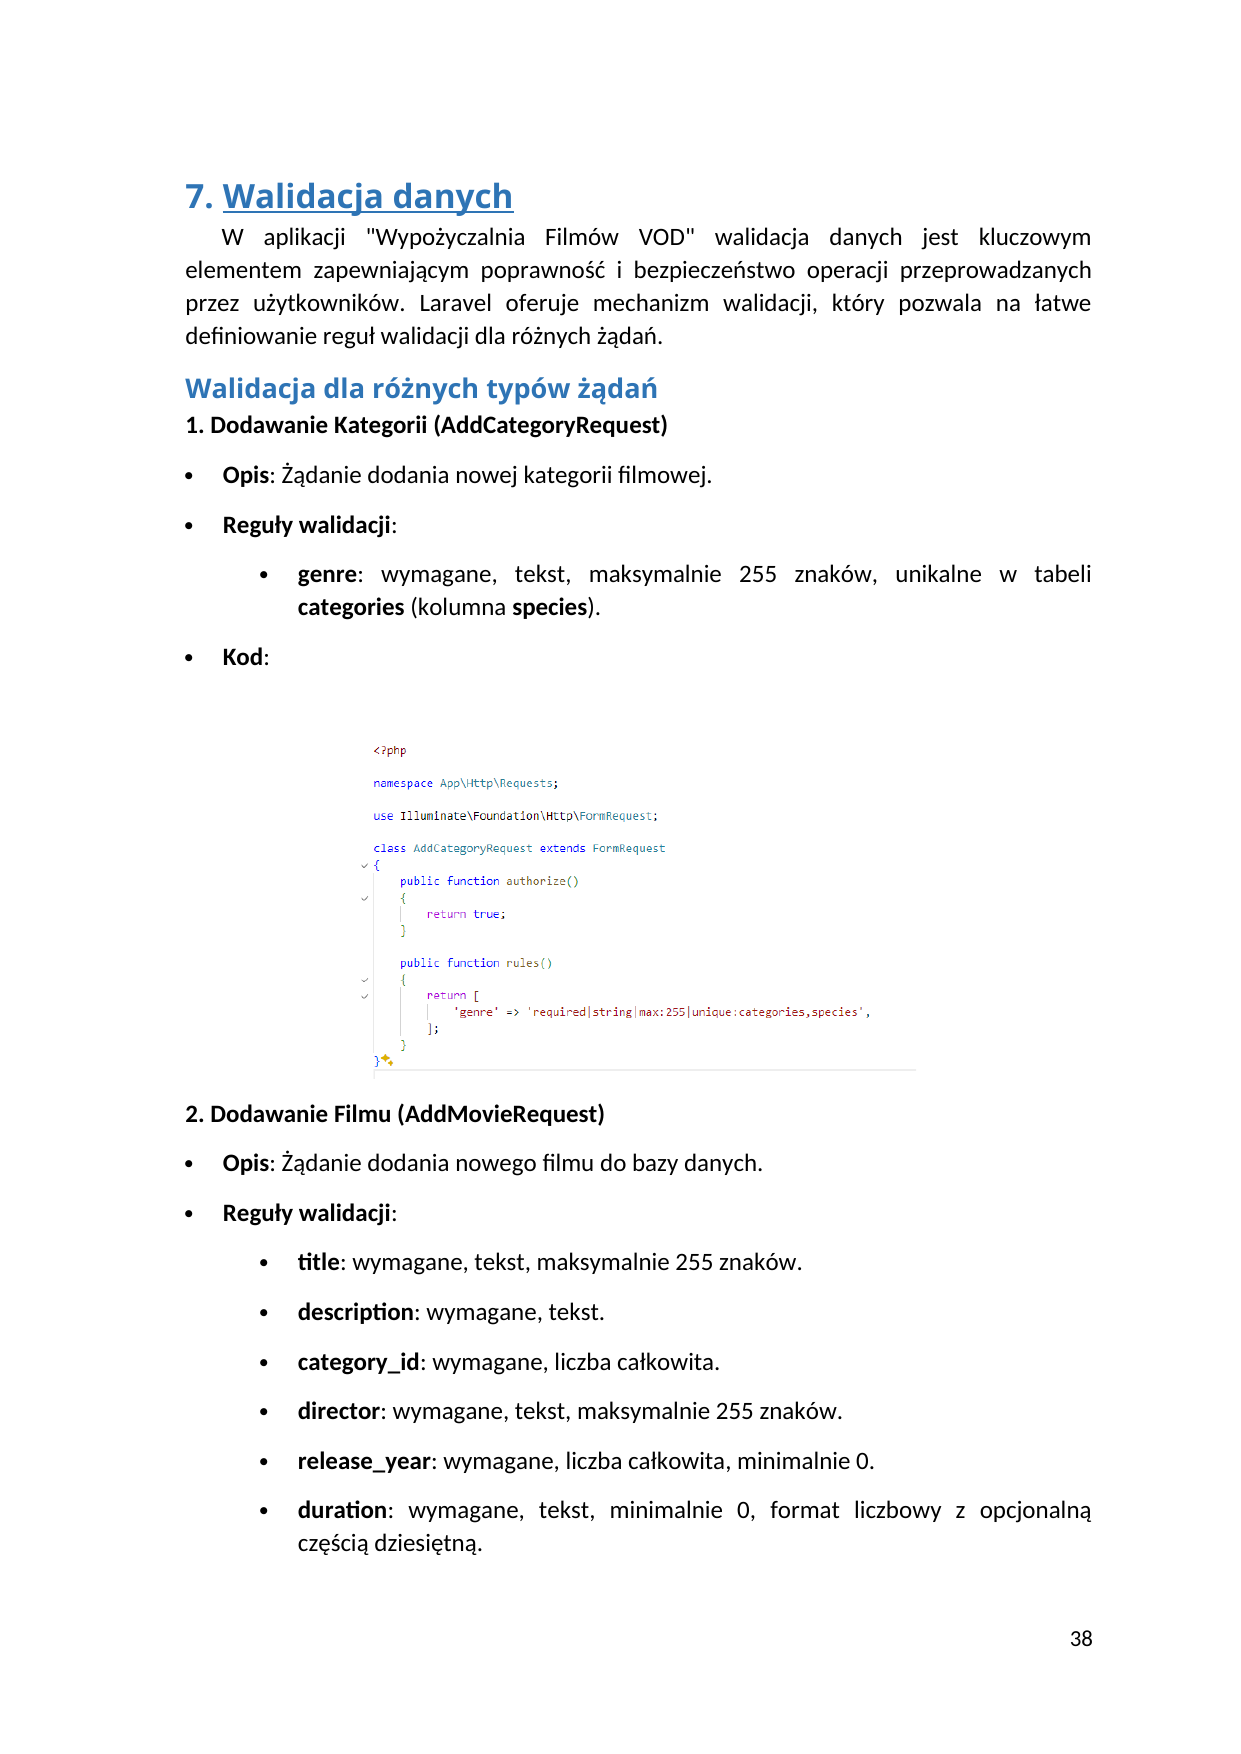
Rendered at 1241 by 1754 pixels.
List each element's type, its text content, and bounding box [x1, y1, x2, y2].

subtitle Walidacja dla różnych typów żądań [148, 370, 1093, 407]
text 2. Dodawanie Filmu (AddMovieRequest) [185, 1098, 1093, 1128]
list title: wymagane, tekst, maksymalnie 255 znaków. [260, 1247, 1093, 1277]
list Reguły walidacji: [185, 509, 1093, 539]
list Opis: Żądanie dodania nowej kategorii filmowej. [185, 459, 1093, 490]
picture [361, 740, 917, 1079]
list category_id: wymagane, liczba całkowita. [260, 1346, 1093, 1376]
list duration: wymagane, tekst, minimalnie 0, format liczbowy z opcjonalną częścią dziesiętną. [260, 1494, 1093, 1558]
list description: wymagane, tekst. [260, 1296, 1093, 1327]
text W aplikacji "Wypożyczalnia Filmów VOD" walidacja danych jest kluczowym elementem zapewniającym poprawność i bezpieczeństwo operacji przeprowadzanych przez użytkowników. Laravel oferuje mechanizm walidacji, który pozwala na łatwe definiowanie reguł walidacji dla różnych żądań. [185, 222, 1093, 351]
text 1. Dodawanie Kategorii (AddCategoryRequest) [185, 410, 1093, 440]
subtitle Walidacja danych [185, 173, 1093, 218]
list release_year: wymagane, liczba całkowita, minimalnie 0. [260, 1445, 1093, 1475]
list Opis: Żądanie dodania nowego filmu do bazy danych. [185, 1147, 1093, 1178]
list genre: wymagane, tekst, maksymalnie 255 znaków, unikalne w tabeli categories (kolumna species). [260, 558, 1093, 622]
list director: wymagane, tekst, maksymalnie 255 znaków. [260, 1395, 1093, 1426]
list Kod: [185, 641, 1093, 671]
list Reguły walidacji: [185, 1197, 1093, 1227]
